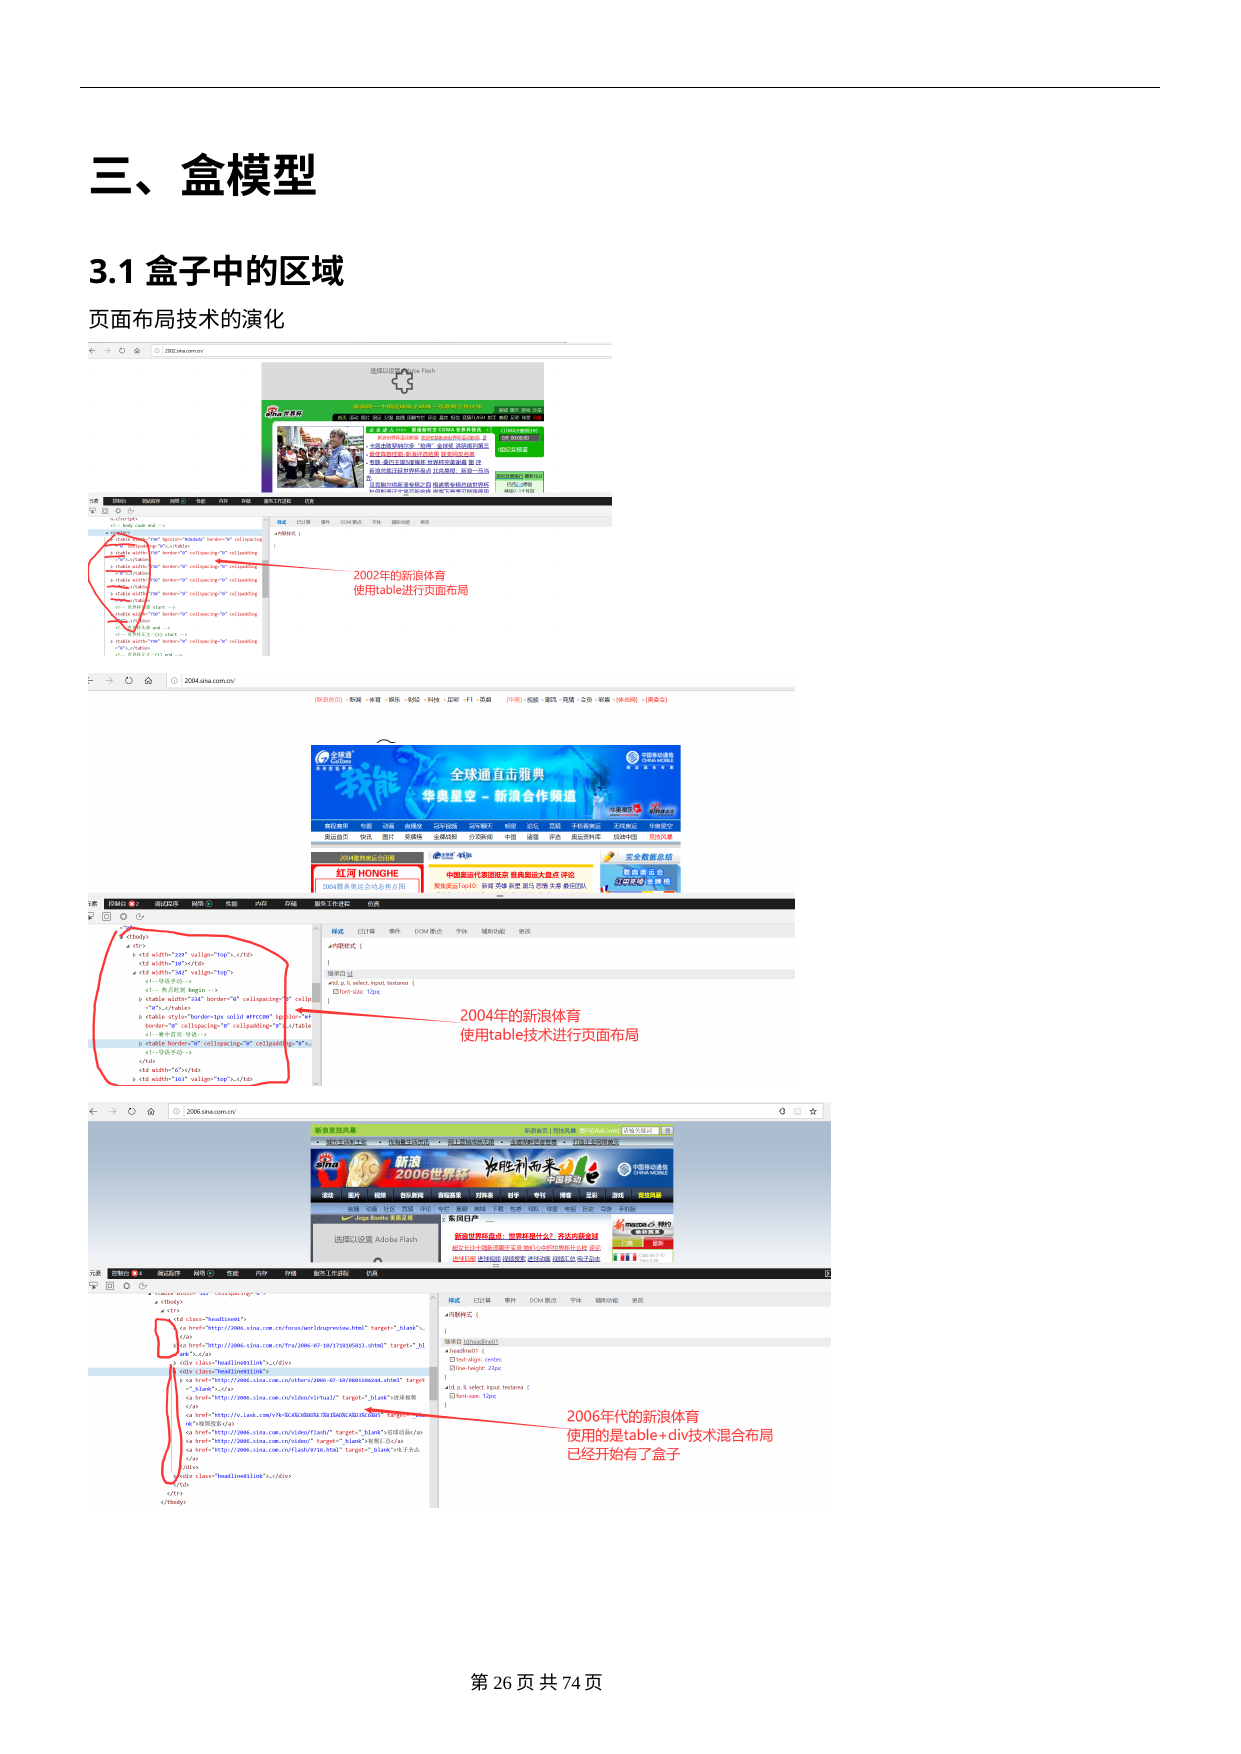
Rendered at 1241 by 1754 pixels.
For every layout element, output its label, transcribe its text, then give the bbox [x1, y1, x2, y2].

picture [88, 342, 612, 656]
text 页面布局技术的演化 [88, 302, 1152, 334]
picture [88, 1102, 831, 1508]
picture [88, 673, 795, 1086]
